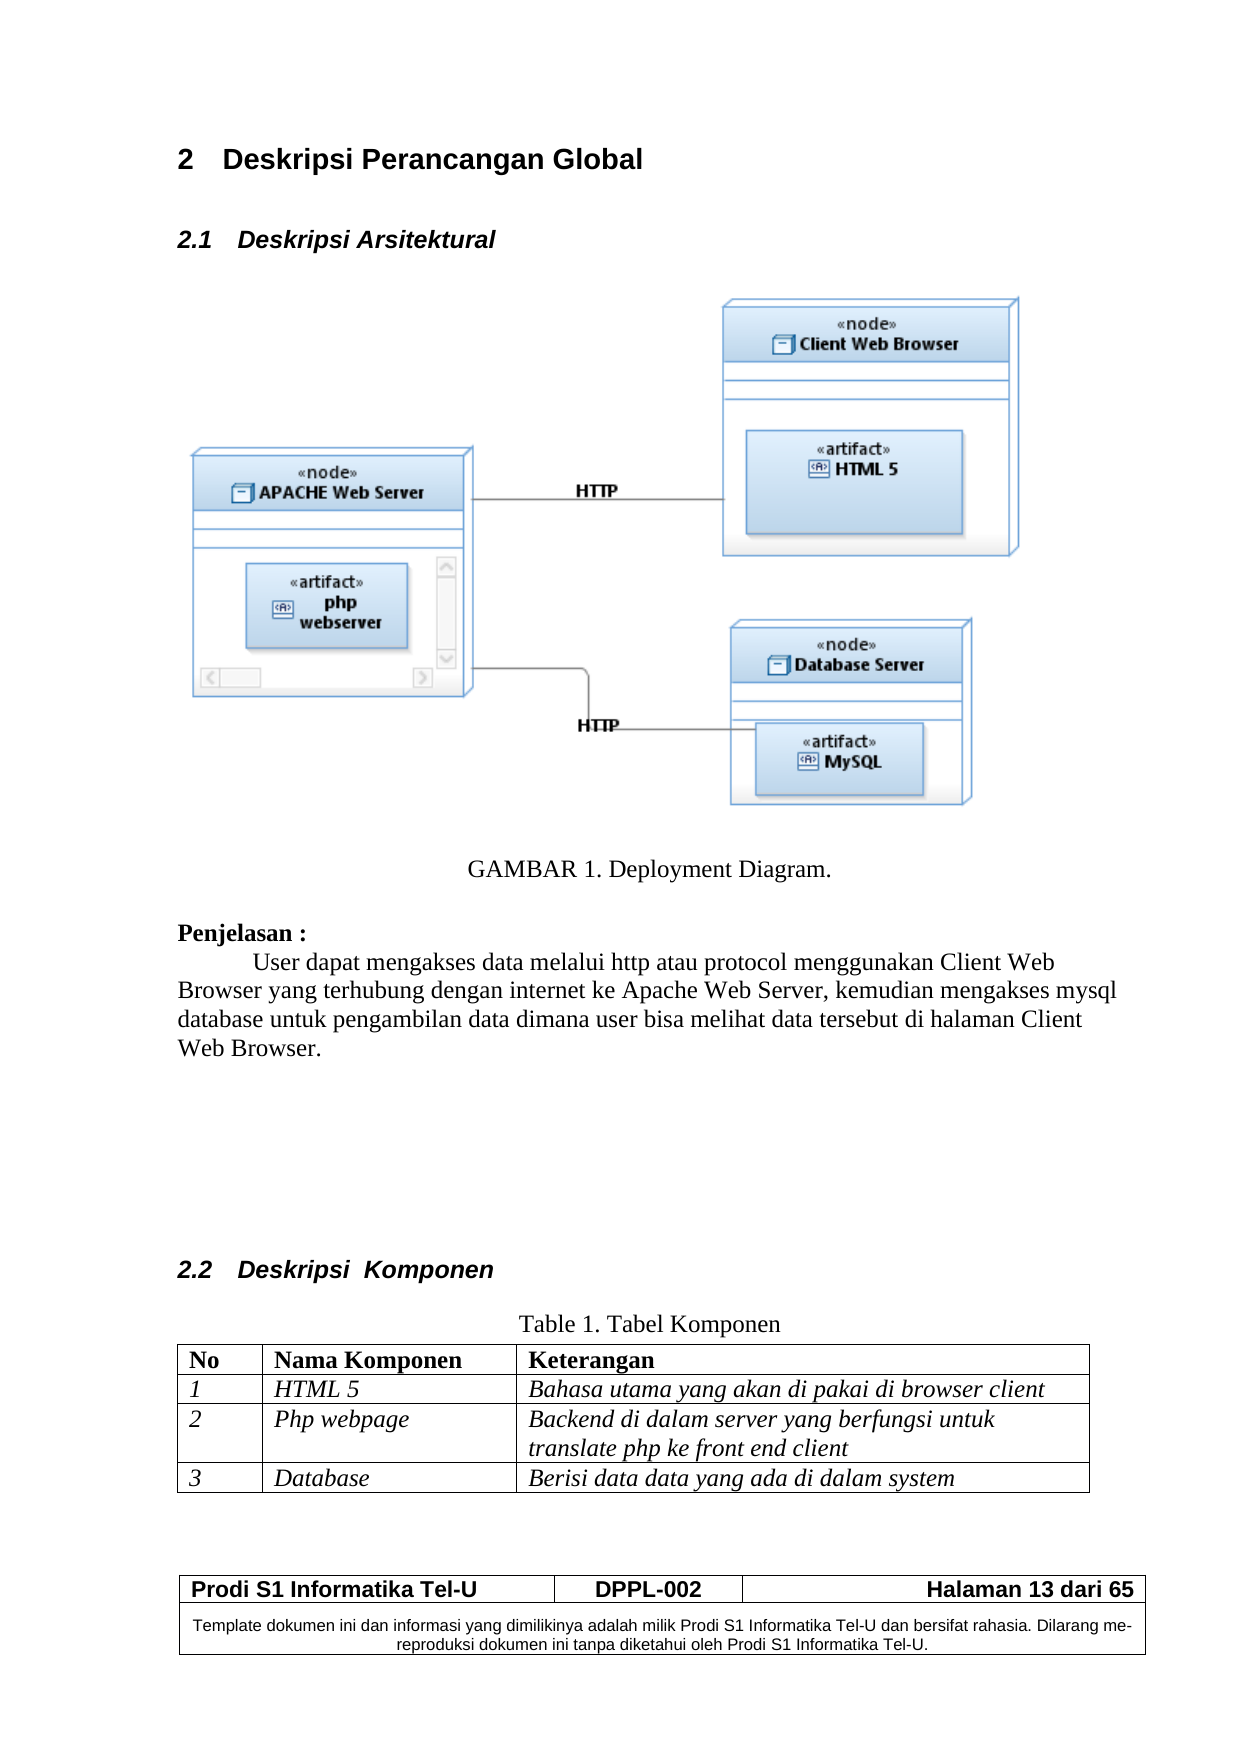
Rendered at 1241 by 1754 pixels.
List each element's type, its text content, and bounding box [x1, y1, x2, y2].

subtitle Table 1. Tabel Komponen [177, 1309, 1122, 1337]
subtitle Deskripsi Komponen [177, 1255, 1122, 1284]
table_cell 3 [178, 1463, 262, 1492]
subtitle Deskripsi Arsitektural [177, 225, 1122, 253]
table_cell Database [263, 1463, 516, 1492]
picture [177, 283, 1043, 829]
subtitle Deskripsi Perancangan Global [177, 142, 1122, 176]
table_cell 1 [178, 1375, 262, 1403]
table_cell Backend di dalam server yang berfungsi untuk translate php ke front end client [517, 1404, 1089, 1462]
subtitle GAMBAR 1. Deployment Diagram. [177, 854, 1122, 883]
table_header Nama Komponen [263, 1345, 516, 1373]
text User dapat mengakses data melalui http atau protocol menggunakan Client Web Browser yang terhubung dengan internet ke Apache Web Server, kemudian mengakses mysql database untuk pengambilan data dimana user bisa melihat data tersebut di halaman Client Web Browser. [177, 947, 1122, 1062]
table_cell Berisi data data yang ada di dalam system [517, 1463, 1089, 1492]
table_cell Bahasa utama yang akan di pakai di browser client [517, 1375, 1089, 1403]
table_header Keterangan [517, 1345, 1089, 1373]
table_header No [178, 1345, 262, 1373]
table_cell Php webpage [263, 1404, 516, 1462]
table_cell 2 [178, 1404, 262, 1462]
text Penjelasan : [177, 918, 1122, 947]
table_cell HTML 5 [263, 1375, 516, 1403]
